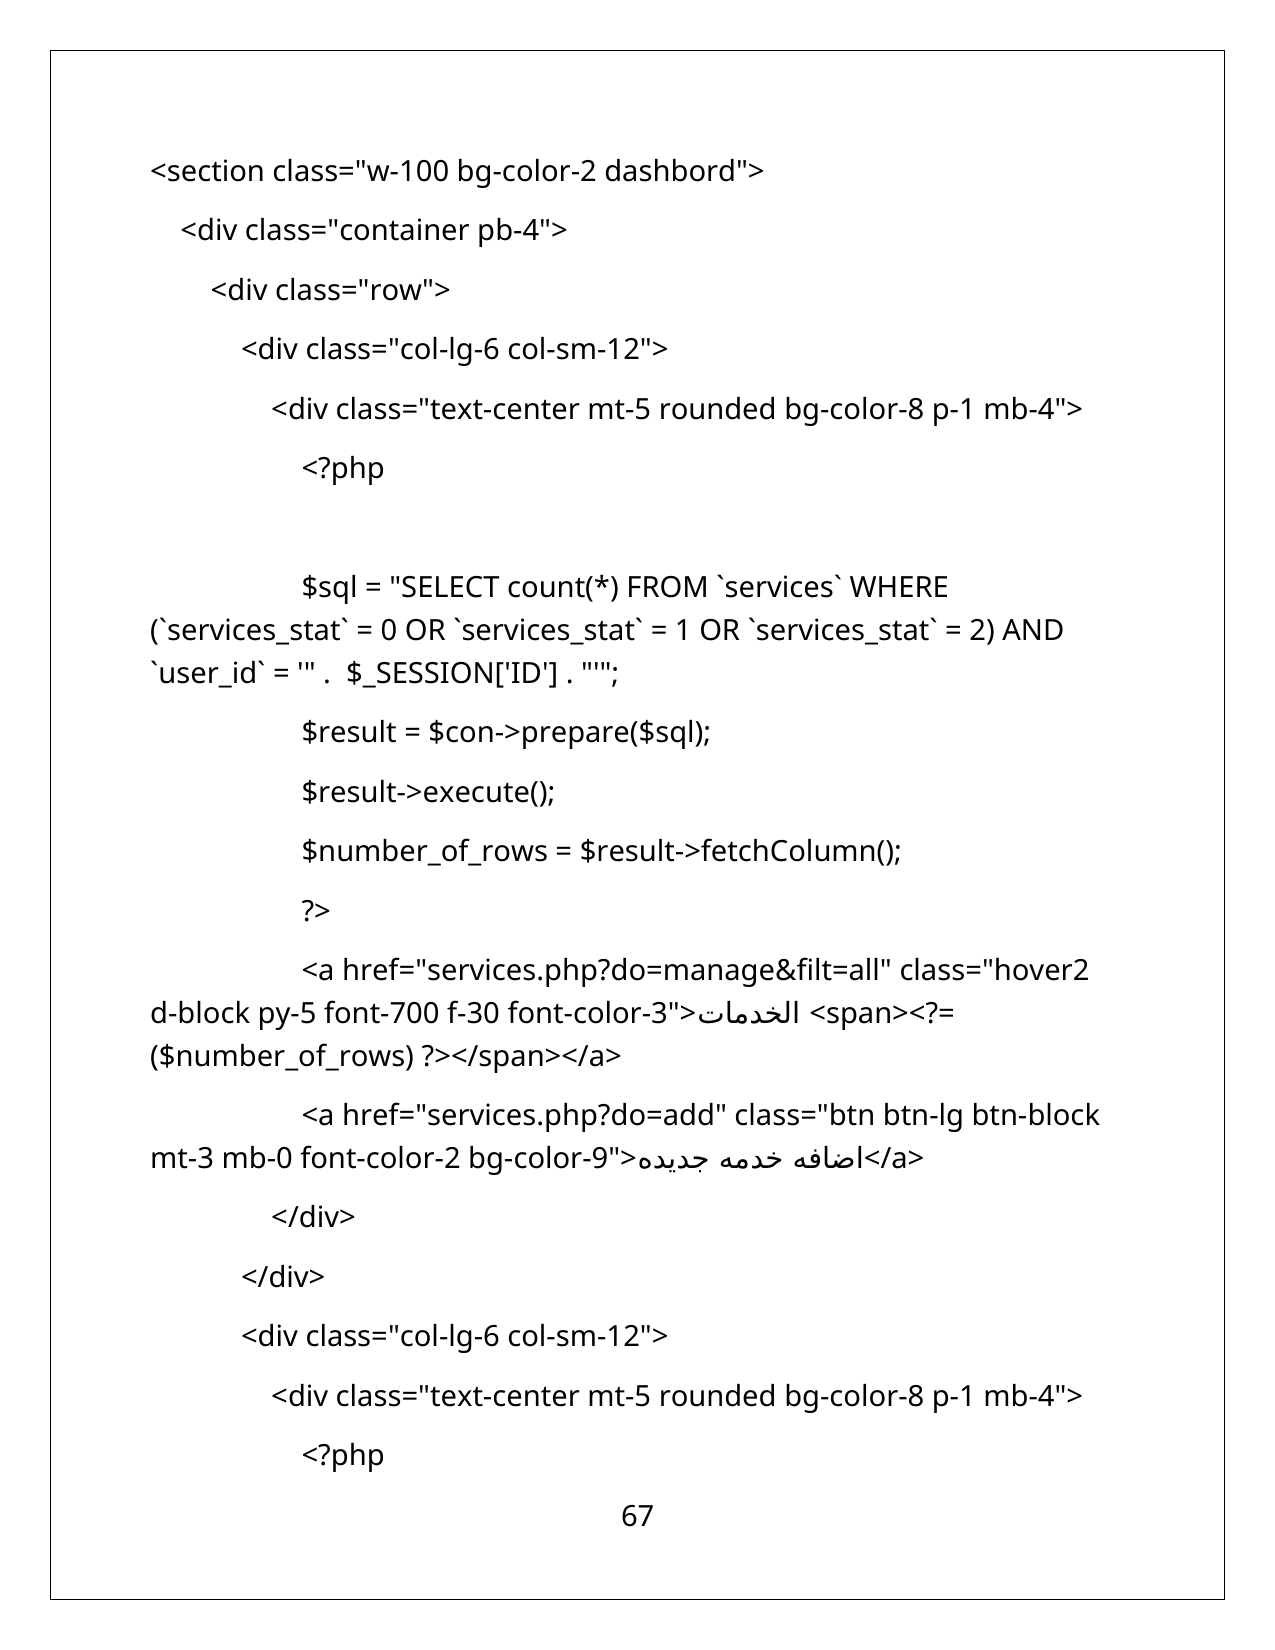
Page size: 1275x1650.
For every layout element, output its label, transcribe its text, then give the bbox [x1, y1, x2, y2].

text </div> [150, 1197, 1125, 1236]
text $result->execute(); [150, 771, 1125, 811]
text <div class="text-center mt-5 rounded bg-color-8 p-1 mb-4"> [150, 1375, 1125, 1415]
text <?php [150, 1435, 1125, 1474]
text <div class="text-center mt-5 rounded bg-color-8 p-1 mb-4"> [150, 388, 1125, 428]
text ?> [150, 890, 1125, 929]
text </div> [150, 1256, 1125, 1296]
text <?php [150, 447, 1125, 487]
text $sql = "SELECT count(*) FROM `services` WHERE (`services_stat` = 0 OR `services_stat` = 1 OR `services_stat` = 2) AND `user_id` = '" . $_SESSION['ID'] . "'"; [150, 566, 1125, 692]
text <a href="services.php?do=manage&filt=all" class="hover2 d-block py-5 font-700 f-30 font-color-3">الخدمات <span><?= ($number_of_rows) ?></span></a> [150, 949, 1125, 1075]
text <div class="row"> [150, 269, 1125, 309]
text <a href="services.php?do=add" class="btn btn-lg btn-block mt-3 mb-0 font-color-2 bg-color-9">اضافه خدمه جديده</a> [150, 1094, 1125, 1177]
text <div class="col-lg-6 col-sm-12"> [150, 328, 1125, 368]
text <div class="container pb-4"> [150, 209, 1125, 249]
text <section class="w-100 bg-color-2 dashbord"> [150, 150, 1125, 190]
text $result = $con->prepare($sql); [150, 711, 1125, 751]
text <div class="col-lg-6 col-sm-12"> [150, 1316, 1125, 1355]
text $number_of_rows = $result->fetchColumn(); [150, 830, 1125, 870]
